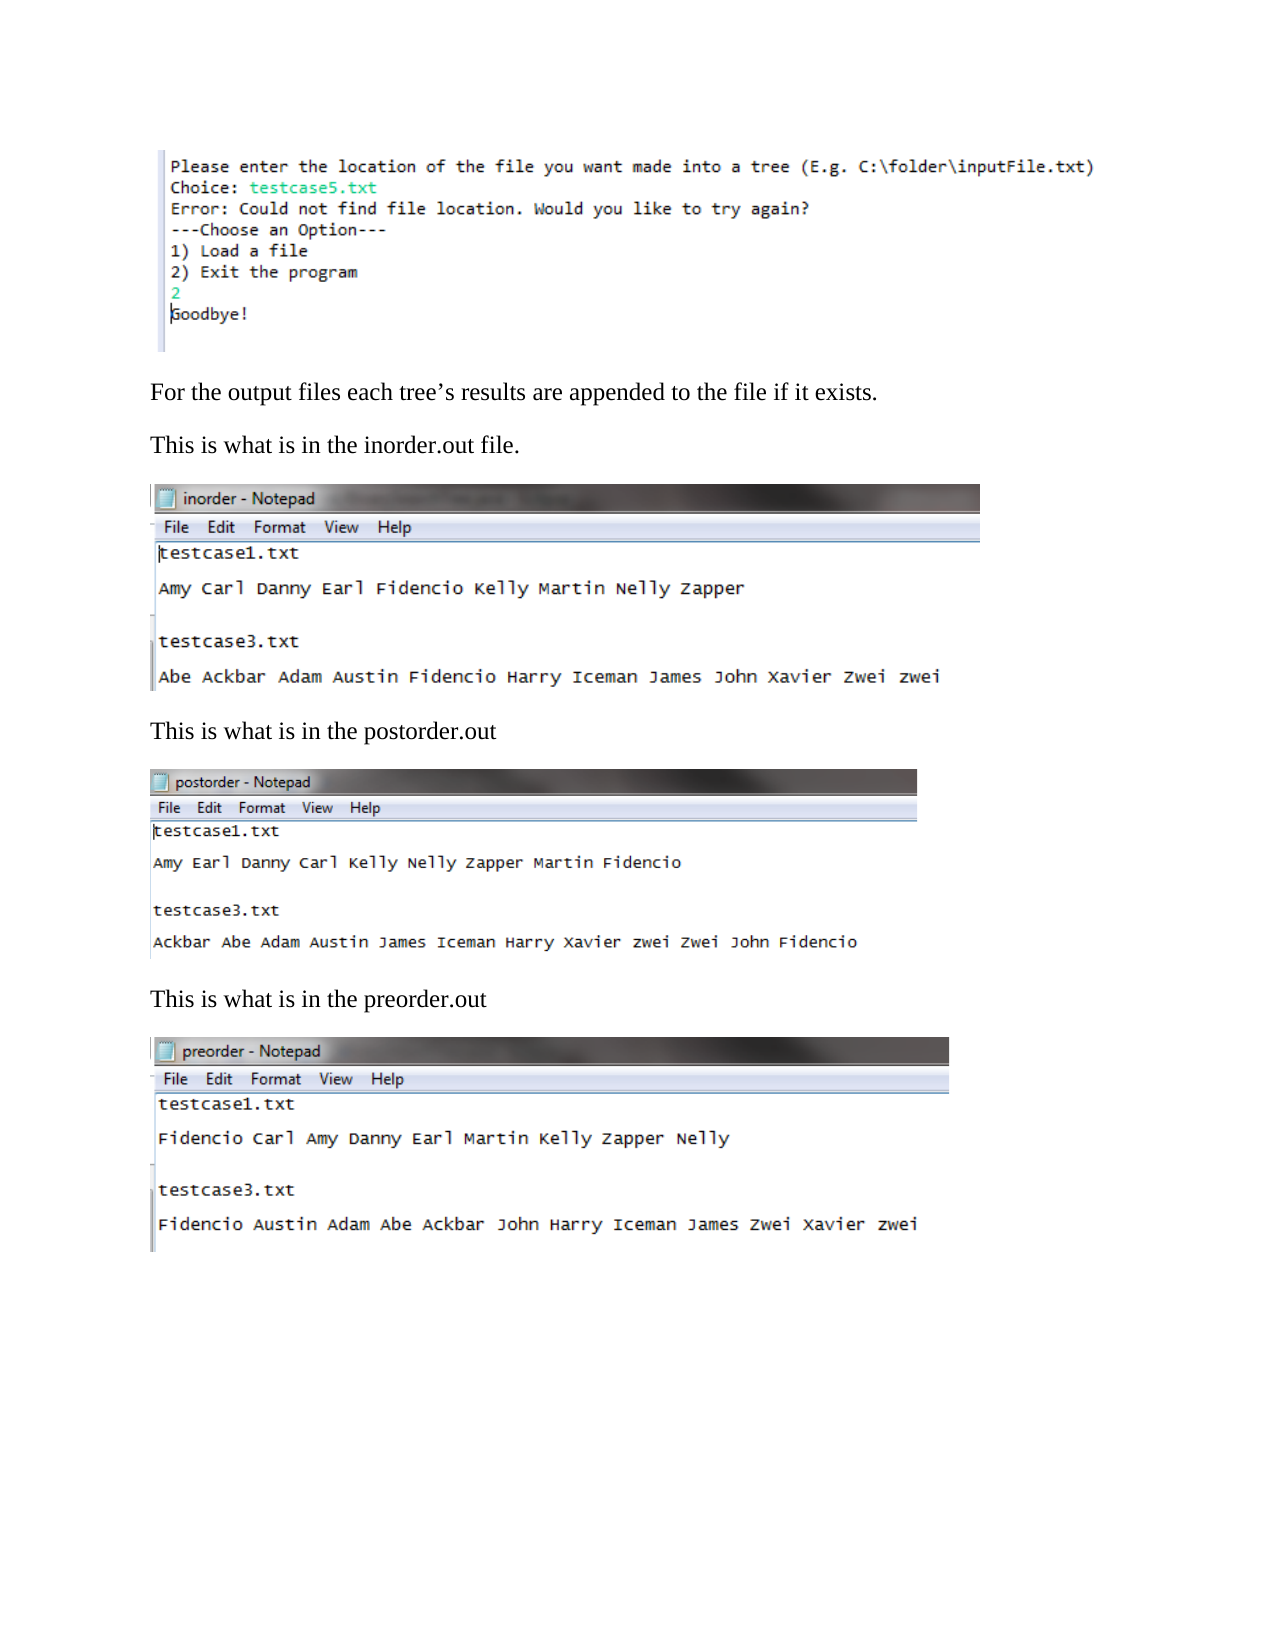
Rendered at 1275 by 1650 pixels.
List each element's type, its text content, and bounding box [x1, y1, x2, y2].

picture [150, 150, 1121, 352]
text For the output files each tree’s results are appended to the file if it exists. [150, 377, 1125, 405]
picture [150, 769, 918, 959]
text This is what is in the preorder.out [150, 984, 1125, 1012]
picture [150, 484, 980, 691]
picture [150, 1037, 950, 1252]
text This is what is in the postorder.out [150, 716, 1125, 744]
text This is what is in the inorder.out file. [150, 431, 1125, 459]
